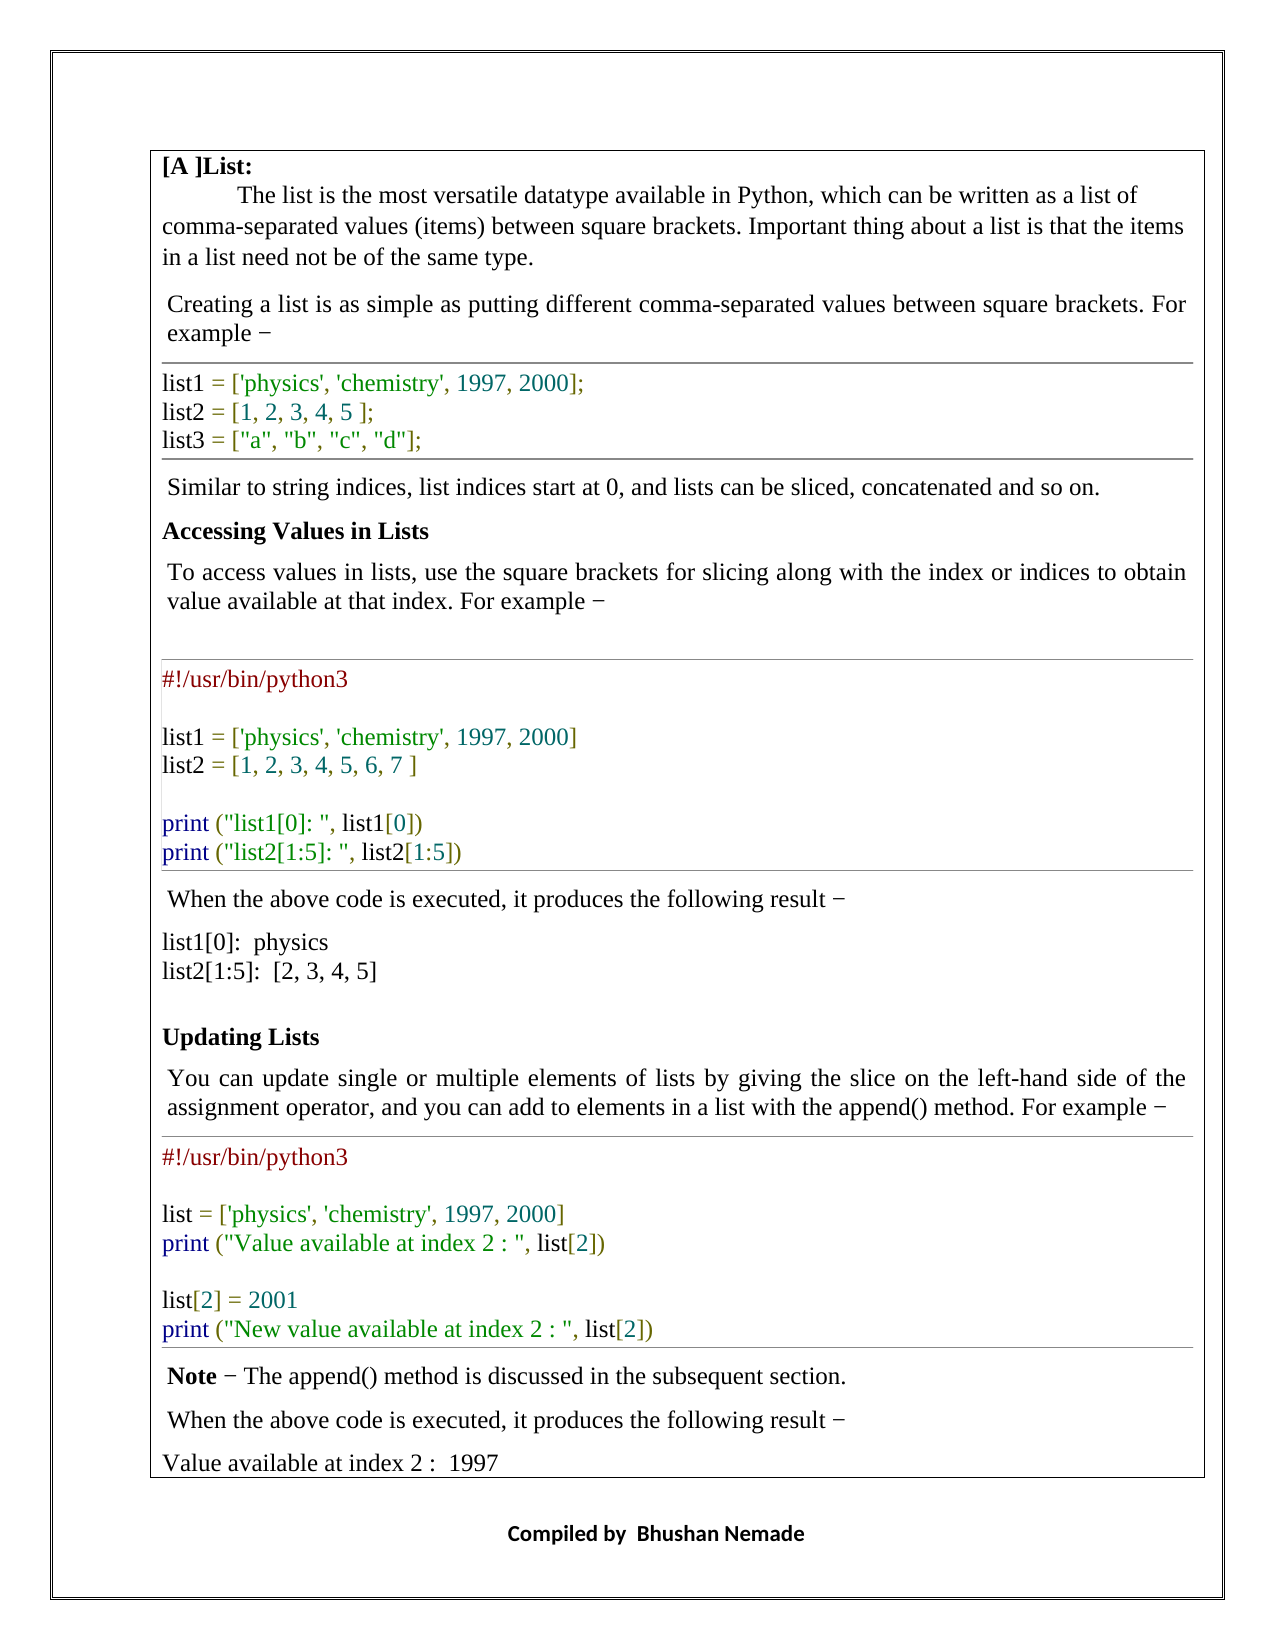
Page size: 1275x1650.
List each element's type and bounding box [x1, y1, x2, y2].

table_header [151, 151, 1204, 1477]
